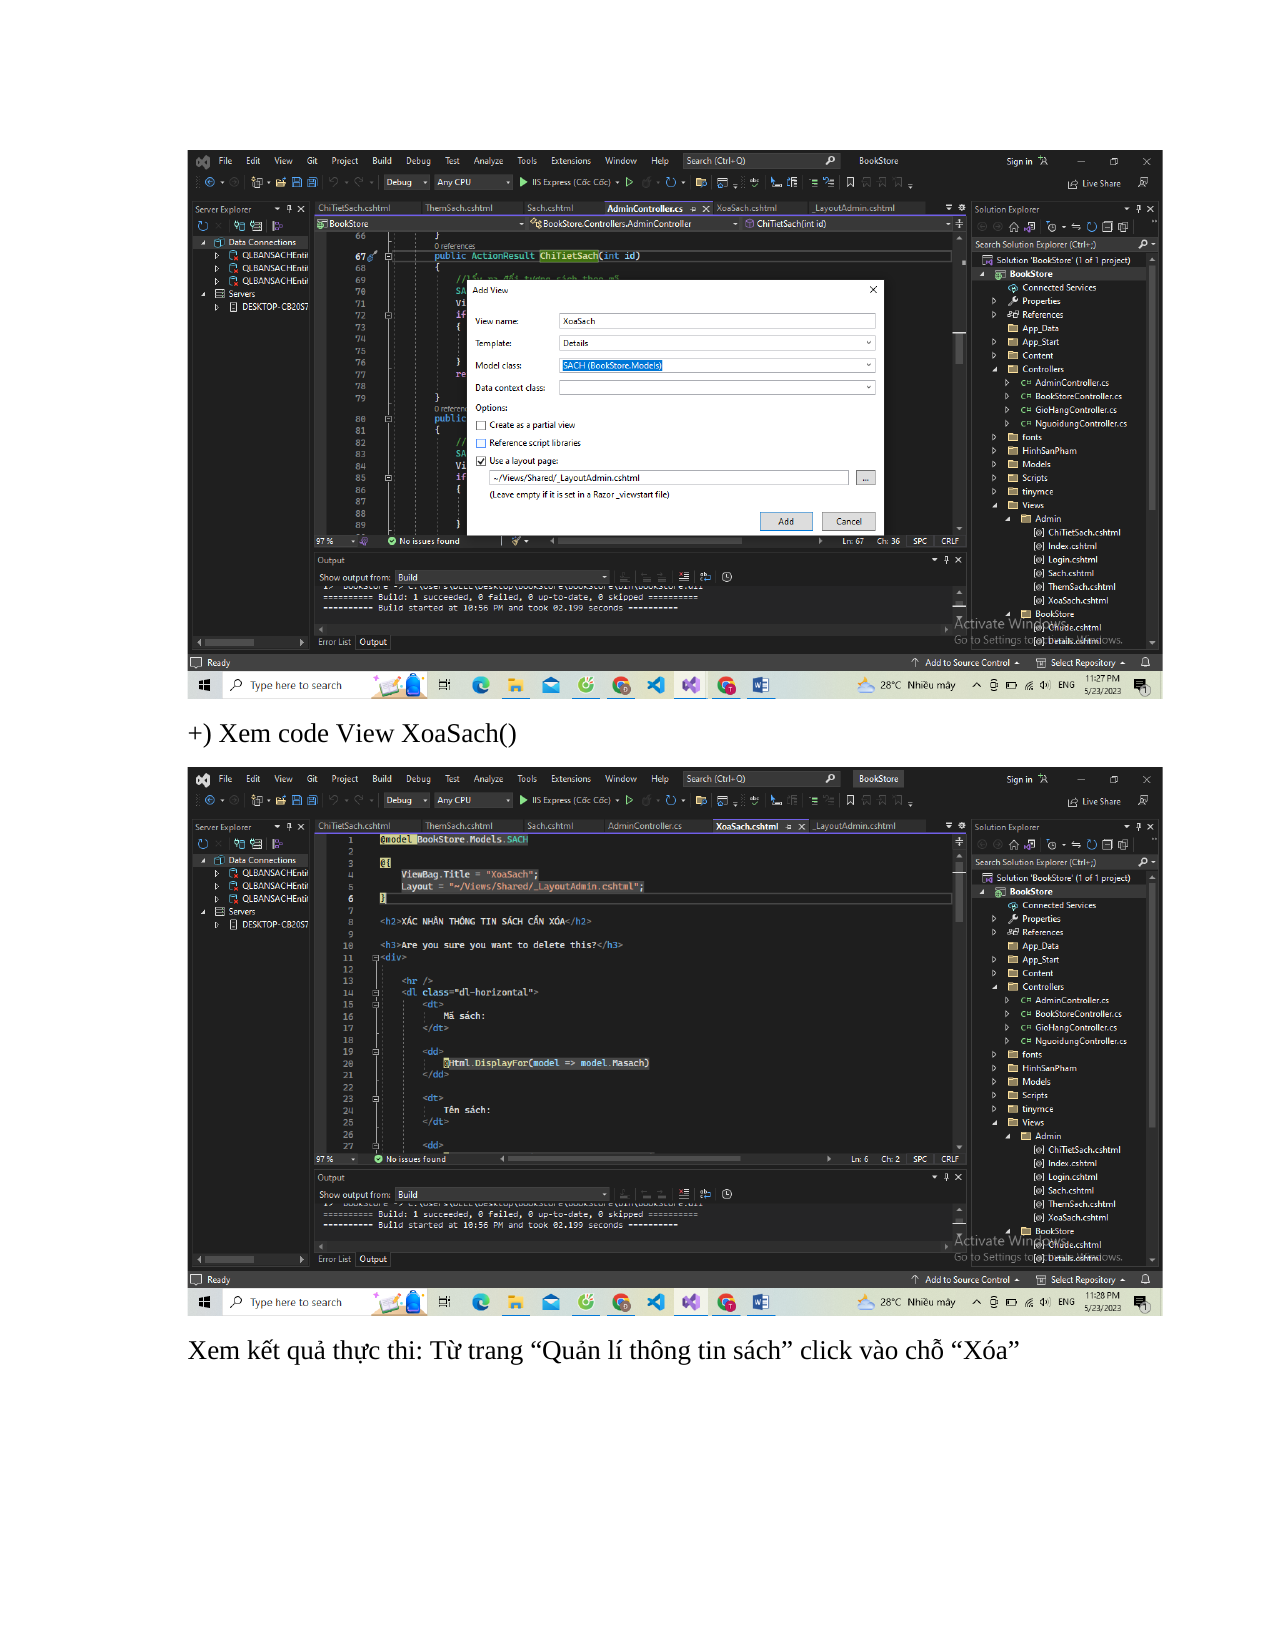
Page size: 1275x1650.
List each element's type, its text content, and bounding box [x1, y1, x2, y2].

text Xem kết quả thực thi: Từ trang “Quản lí thông tin sách” click vào chỗ “Xóa” [187, 1334, 1125, 1365]
picture [187, 767, 1163, 1316]
text +) Xem code View XoaSach() [187, 717, 1125, 748]
picture [187, 150, 1163, 699]
